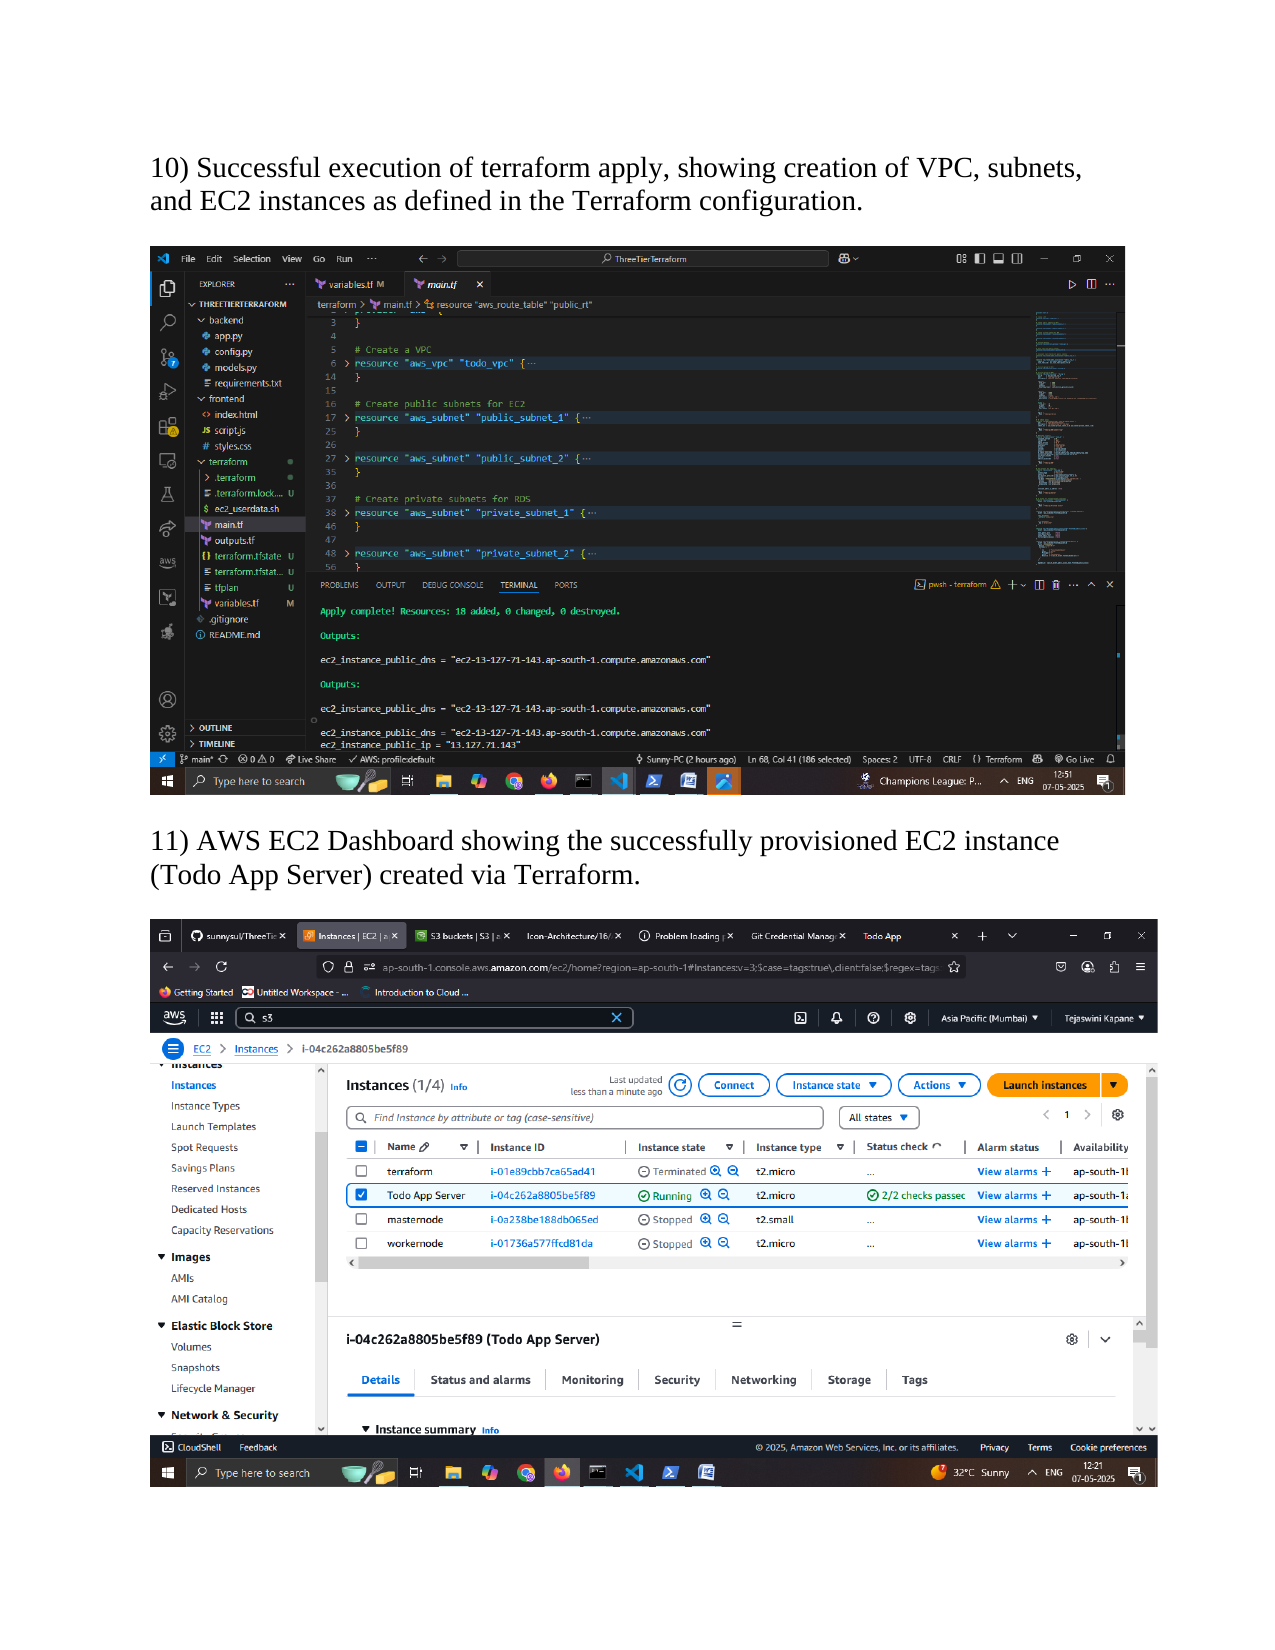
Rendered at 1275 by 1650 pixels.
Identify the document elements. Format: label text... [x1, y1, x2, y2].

text 10) Successful execution of terraform apply, showing creation of VPC, subnets, and EC2 instances as defined in the Terraform configuration. [150, 150, 1125, 217]
picture [150, 246, 1125, 795]
picture [150, 919, 1158, 1487]
text 11) AWS EC2 Dashboard showing the successfully provisioned EC2 instance (Todo App Server) created via Terraform. [150, 823, 1125, 891]
